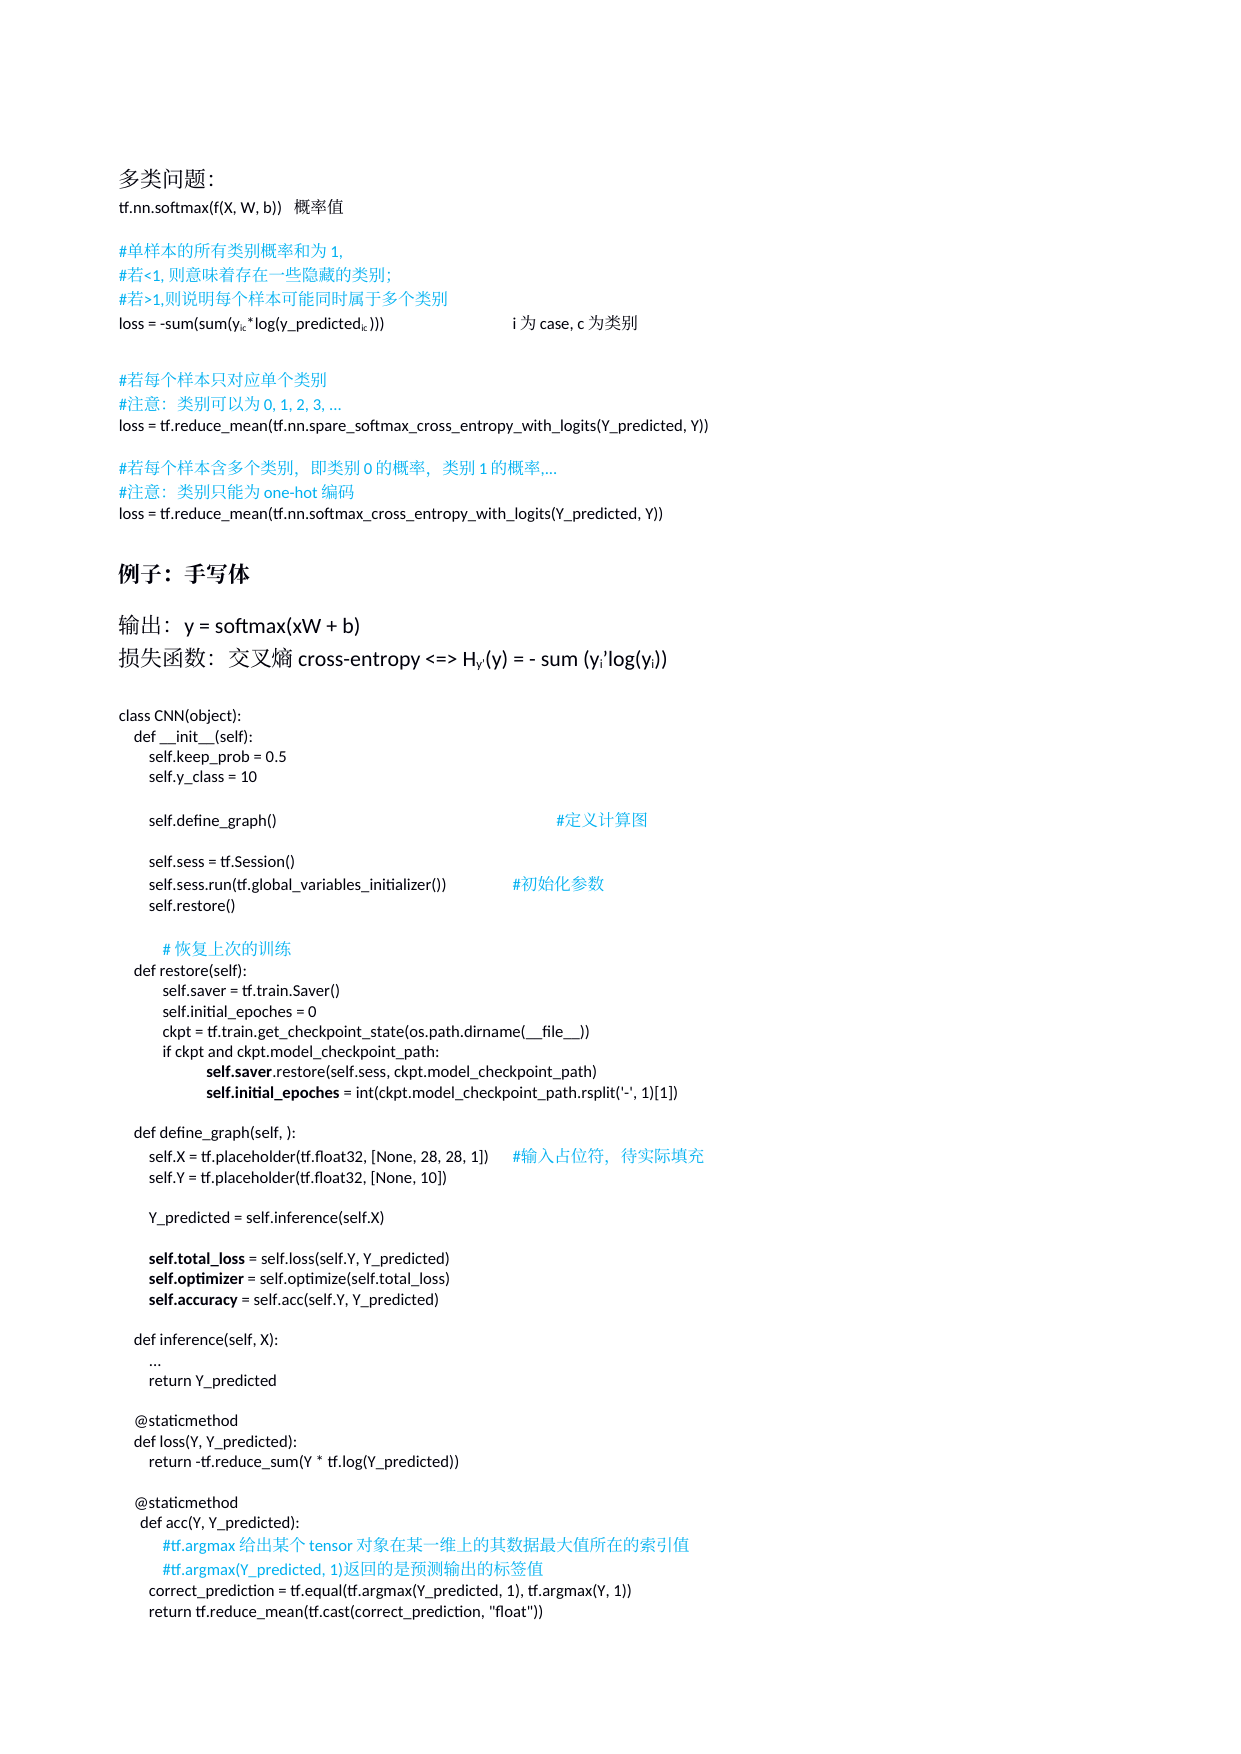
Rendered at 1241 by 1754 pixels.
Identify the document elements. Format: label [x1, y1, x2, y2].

picture [244, 244, 252, 258]
picture [253, 291, 264, 306]
picture [377, 1561, 383, 1576]
picture [186, 291, 197, 306]
picture [282, 291, 297, 304]
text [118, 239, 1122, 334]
picture [639, 1157, 652, 1163]
picture [194, 466, 206, 475]
picture [526, 1150, 534, 1163]
picture [390, 1539, 405, 1543]
picture [344, 461, 352, 475]
picture [194, 243, 201, 258]
picture [473, 1537, 479, 1552]
picture [520, 882, 528, 891]
picture [322, 484, 336, 499]
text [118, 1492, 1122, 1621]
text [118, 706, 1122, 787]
picture [626, 1148, 636, 1161]
picture [144, 376, 155, 382]
picture [257, 272, 266, 282]
picture [229, 460, 240, 472]
picture [213, 373, 222, 382]
picture [215, 295, 226, 301]
picture [540, 1537, 555, 1552]
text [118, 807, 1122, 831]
picture [199, 292, 205, 303]
picture [633, 813, 644, 827]
picture [161, 249, 167, 256]
picture [395, 1542, 404, 1552]
picture [365, 292, 380, 304]
picture [510, 1561, 526, 1567]
picture [373, 1539, 381, 1552]
picture [409, 460, 423, 475]
picture [220, 267, 234, 274]
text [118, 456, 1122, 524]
picture [449, 469, 458, 474]
picture [281, 945, 289, 954]
picture [235, 372, 243, 385]
picture [397, 1561, 407, 1568]
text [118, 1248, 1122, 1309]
picture [345, 487, 353, 493]
picture [336, 267, 341, 282]
picture [413, 1537, 422, 1545]
picture [223, 277, 231, 282]
picture [277, 1537, 288, 1551]
picture [186, 269, 201, 282]
picture [640, 1537, 653, 1546]
picture [149, 243, 158, 252]
picture [244, 374, 257, 387]
picture [319, 271, 332, 282]
picture [431, 1564, 437, 1576]
picture [671, 1148, 686, 1163]
picture [449, 1561, 456, 1576]
picture [278, 244, 292, 253]
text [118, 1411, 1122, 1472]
picture [329, 491, 336, 499]
picture [205, 269, 210, 281]
picture [257, 1537, 270, 1552]
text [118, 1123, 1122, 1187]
picture [194, 397, 202, 411]
picture [500, 1567, 507, 1574]
picture [369, 268, 376, 276]
picture [615, 812, 630, 827]
picture [350, 1561, 358, 1569]
picture [590, 1537, 597, 1552]
picture [280, 941, 290, 946]
picture [559, 1148, 568, 1163]
picture [144, 397, 159, 411]
picture [229, 490, 235, 499]
picture [129, 468, 141, 475]
picture [225, 942, 232, 956]
picture [182, 372, 193, 387]
picture [128, 487, 143, 499]
picture [132, 243, 141, 253]
picture [567, 818, 578, 827]
picture [399, 1568, 409, 1576]
picture [217, 248, 224, 256]
picture [302, 268, 308, 282]
picture [364, 1537, 372, 1550]
picture [182, 460, 193, 475]
picture [531, 1561, 542, 1576]
picture [365, 1565, 372, 1572]
picture [677, 1537, 688, 1552]
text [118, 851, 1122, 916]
picture [595, 1537, 604, 1552]
picture [433, 292, 440, 298]
picture [312, 373, 319, 379]
picture [300, 245, 308, 257]
picture [144, 464, 155, 470]
picture [129, 275, 141, 282]
picture [166, 292, 173, 302]
picture [192, 941, 205, 956]
picture [380, 1538, 386, 1546]
picture [227, 377, 234, 387]
picture [312, 461, 319, 472]
picture [559, 876, 570, 891]
picture [211, 396, 226, 409]
picture [129, 380, 141, 387]
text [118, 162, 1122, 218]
picture [292, 267, 301, 275]
picture [411, 1561, 426, 1576]
picture [463, 1561, 475, 1576]
picture [265, 297, 277, 306]
picture [494, 462, 499, 474]
picture [348, 292, 363, 306]
picture [427, 1564, 432, 1573]
picture [307, 269, 316, 280]
picture [577, 1537, 588, 1552]
picture [661, 1154, 667, 1161]
picture [338, 291, 347, 304]
picture [213, 485, 222, 494]
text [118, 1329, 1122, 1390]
picture [545, 884, 552, 891]
picture [178, 243, 183, 258]
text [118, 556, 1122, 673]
picture [459, 461, 467, 475]
picture [144, 485, 159, 499]
picture [326, 267, 334, 272]
picture [194, 378, 206, 387]
picture [345, 1566, 358, 1576]
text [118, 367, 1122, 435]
picture [364, 1564, 375, 1576]
picture [657, 1538, 665, 1544]
picture [177, 941, 190, 956]
picture [267, 469, 276, 474]
picture [194, 485, 202, 499]
picture [212, 463, 224, 475]
picture [511, 1567, 528, 1576]
picture [575, 1157, 586, 1163]
picture [332, 292, 337, 305]
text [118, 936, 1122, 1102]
picture [477, 1561, 483, 1576]
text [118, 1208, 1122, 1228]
picture [379, 462, 384, 474]
picture [383, 293, 395, 306]
picture [440, 1537, 455, 1552]
picture [203, 292, 211, 306]
picture [417, 1567, 422, 1576]
picture [247, 383, 258, 387]
picture [170, 268, 175, 278]
picture [242, 941, 257, 956]
picture [588, 1148, 603, 1161]
picture [490, 1537, 505, 1552]
picture [316, 292, 329, 306]
picture [623, 1537, 629, 1552]
picture [128, 399, 143, 411]
picture [443, 1561, 449, 1571]
picture [458, 1537, 472, 1551]
picture [524, 460, 538, 475]
picture [300, 297, 306, 306]
picture [129, 299, 141, 306]
picture [573, 877, 586, 889]
picture [527, 1538, 538, 1552]
